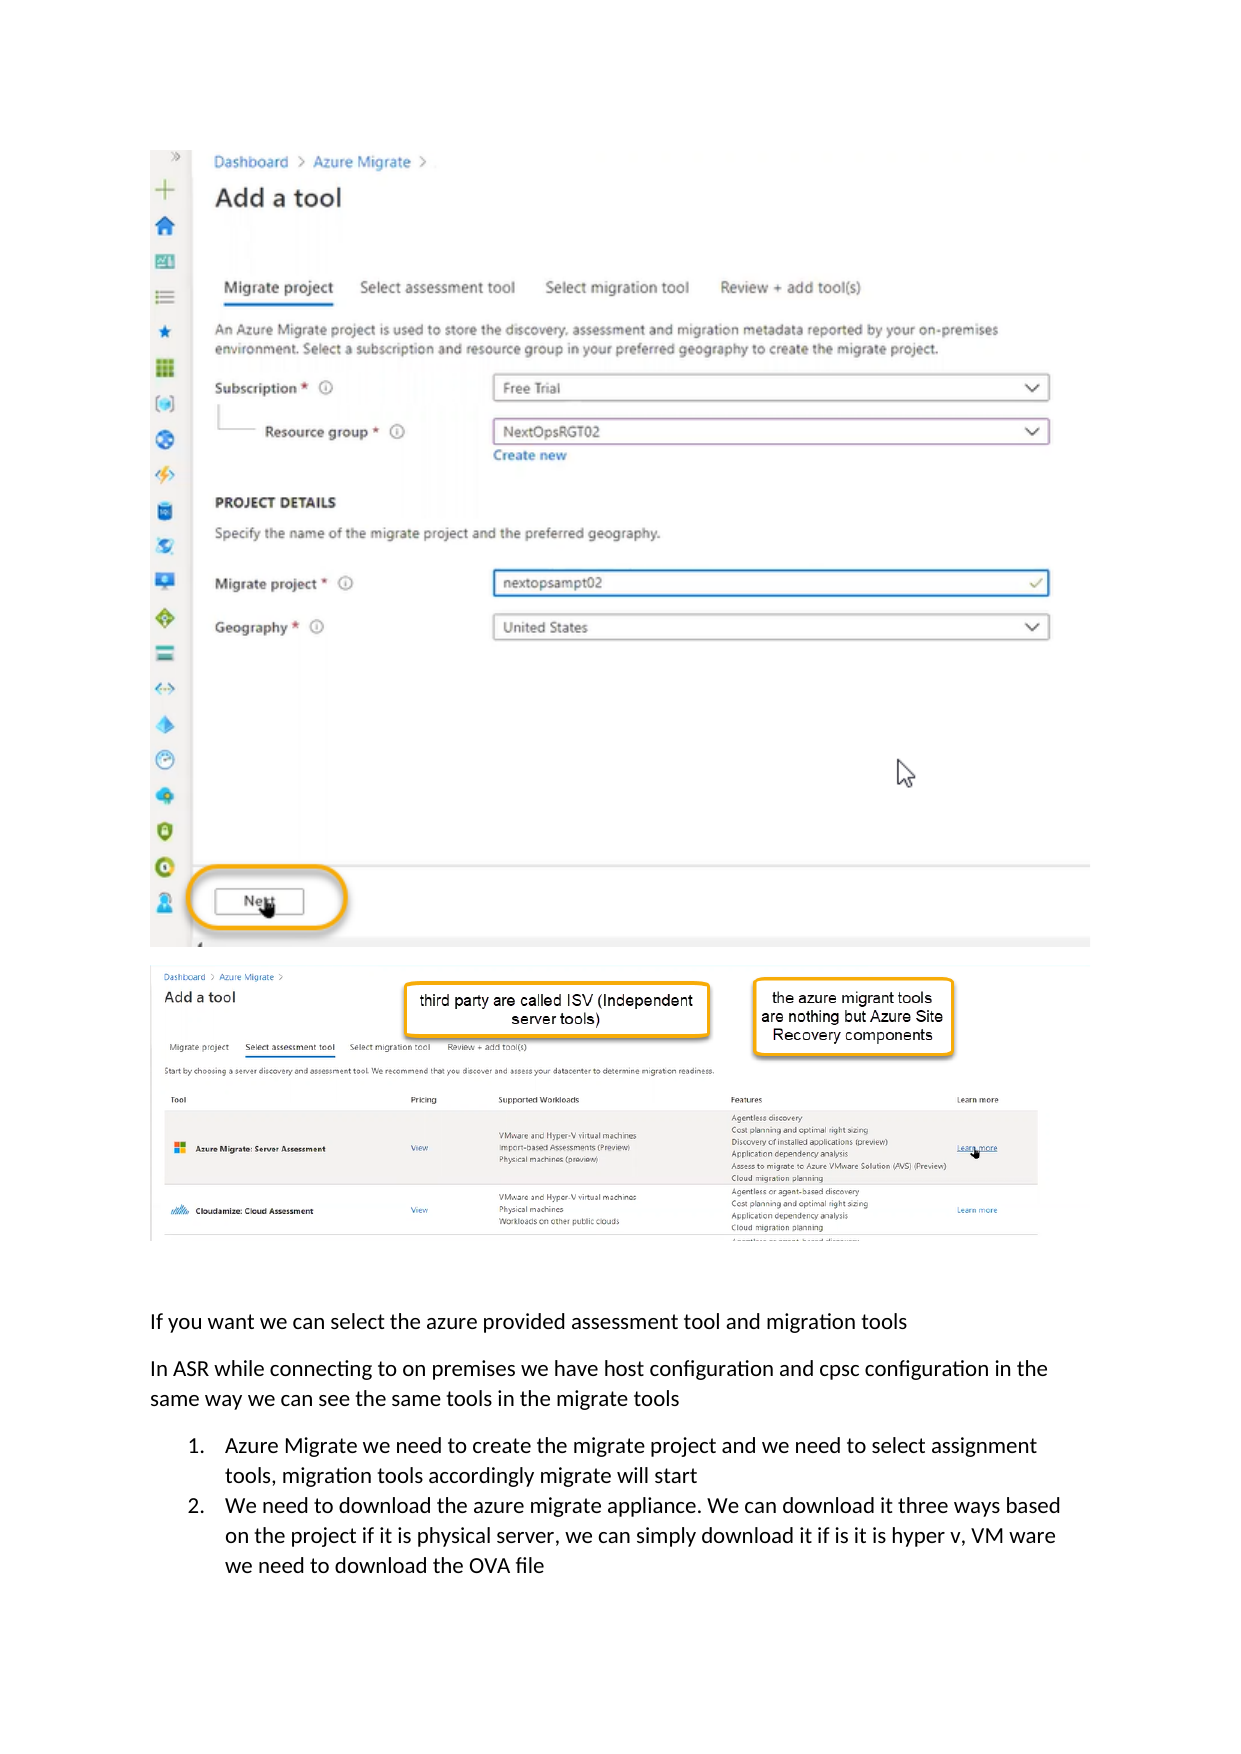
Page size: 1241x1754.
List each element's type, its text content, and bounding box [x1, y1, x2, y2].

list We need to download the azure migrate appliance. We can download it three ways based on the project if it is physical server, we can simply download it if is it is hyper v, VM ware we need to download the OVA file [187, 1491, 1090, 1579]
text In ASR while connecting to on premises we have host configuration and cpsc configuration in the same way we can see the same tools in the migrate tools [150, 1354, 1090, 1412]
picture [150, 150, 1091, 947]
list Azure Migrate we need to create the migrate project and we need to select assignment tools, migration tools accordingly migrate will start [187, 1431, 1090, 1489]
picture [150, 965, 1091, 1241]
text If you want we can select the azure provided assessment tool and migration tools [150, 1307, 1090, 1335]
